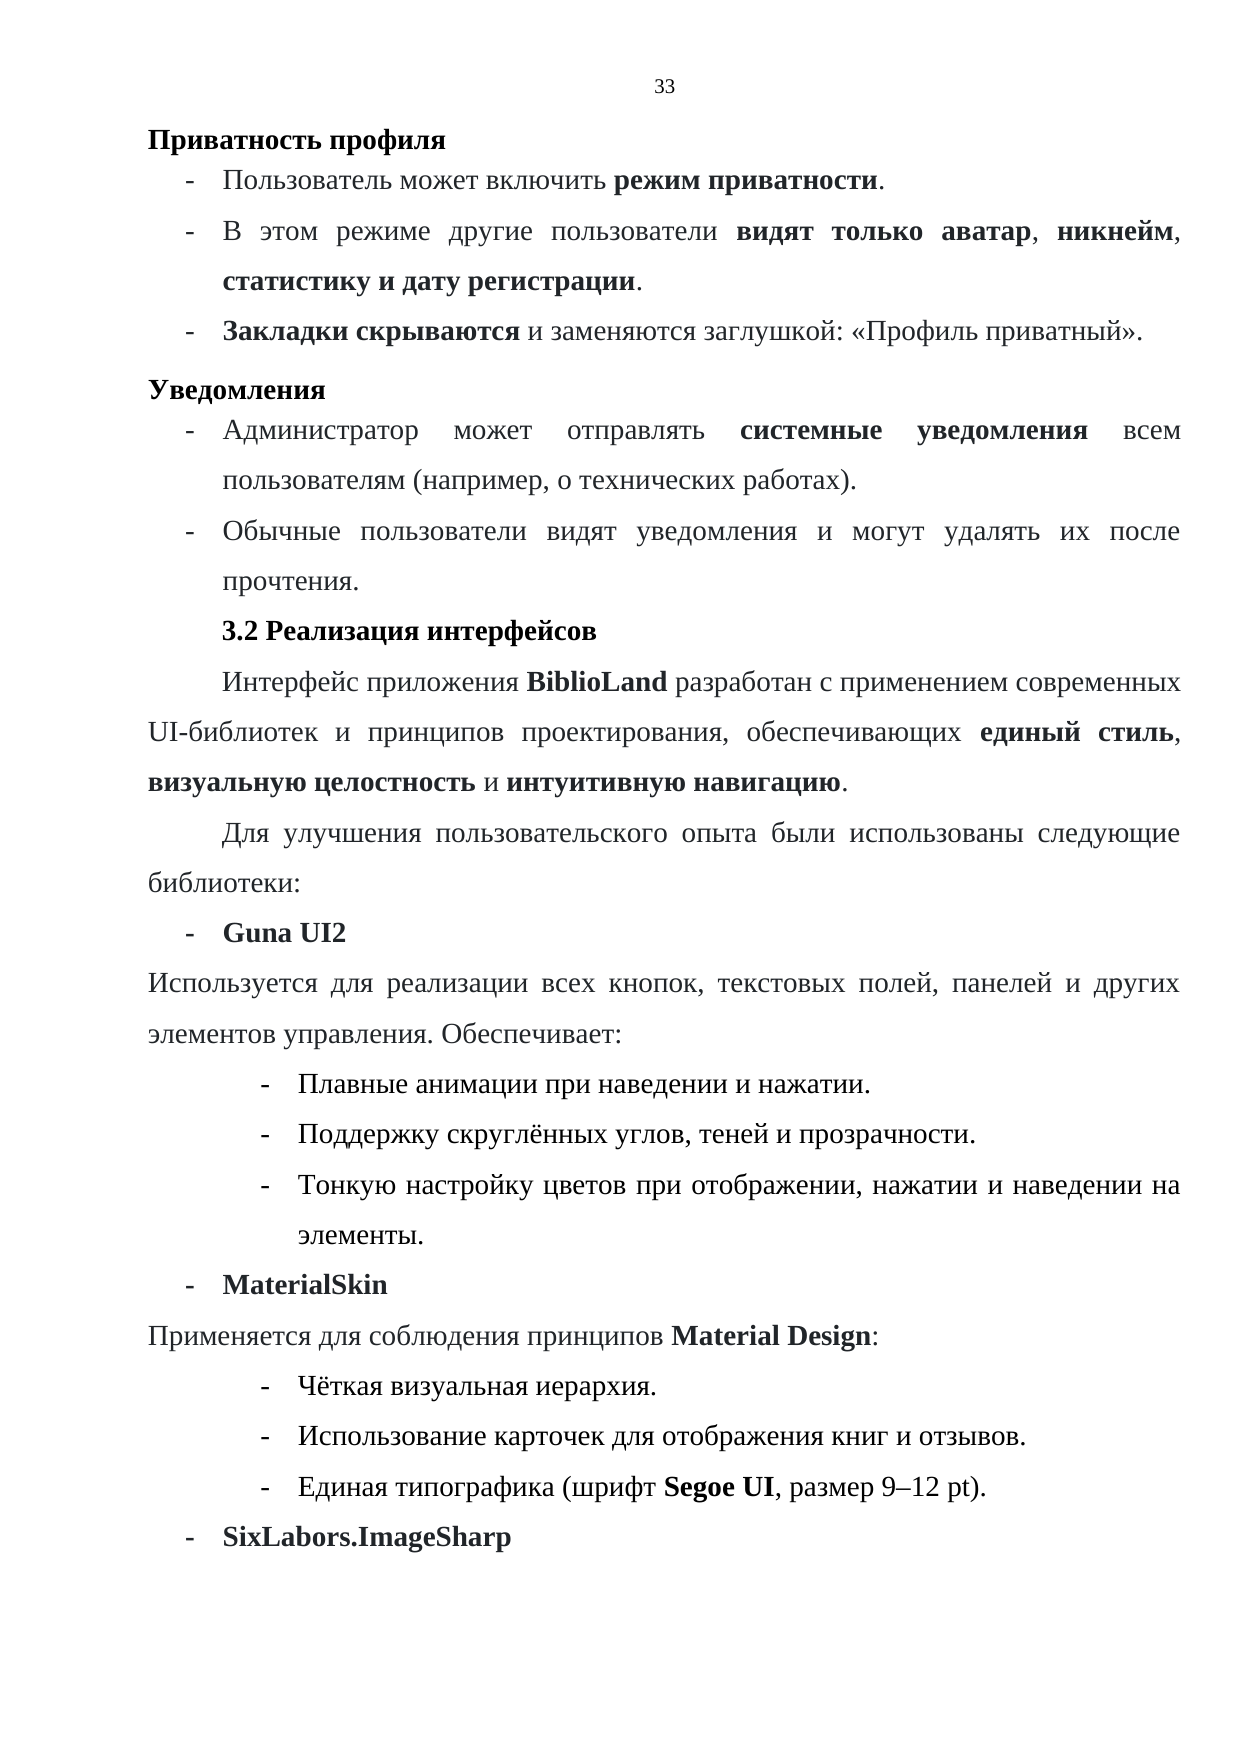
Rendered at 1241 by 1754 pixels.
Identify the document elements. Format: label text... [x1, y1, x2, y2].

list MaterialSkin [185, 1267, 1181, 1301]
list Закладки скрываются и заменяются заглушкой: «Профиль приватный». [185, 313, 1181, 347]
list Плавные анимации при наведении и нажатии. [260, 1066, 1181, 1100]
subtitle Уведомления [148, 372, 1181, 405]
list Тонкую настройку цветов при отображении, нажатии и наведении на элементы. [260, 1167, 1181, 1251]
list Использование карточек для отображения книг и отзывов. [260, 1418, 1181, 1452]
list SixLabors.ImageSharp [185, 1519, 1181, 1553]
subtitle Приватность профиля [148, 122, 1181, 156]
text Интерфейс приложения BiblioLand разработан с применением современных UI-библиотек и принципов проектирования, обеспечивающих единый стиль, визуальную целостность и интуитивную навигацию. [148, 664, 1181, 798]
list Guna UI2 [185, 915, 1181, 949]
text Используется для реализации всех кнопок, текстовых полей, панелей и других элементов управления. Обеспечивает: [148, 966, 1181, 1049]
list Поддержку скруглённых углов, теней и прозрачности. [260, 1117, 1181, 1150]
list Единая типографика (шрифт Segoe UI, размер 9–12 pt). [260, 1469, 1181, 1502]
subtitle 3.2 Реализация интерфейсов [222, 613, 1181, 647]
list Администратор может отправлять системные уведомления всем пользователям (например, о технических работах). [185, 412, 1181, 496]
list Пользователь может включить режим приватности. [185, 162, 1181, 196]
list Чёткая визуальная иерархия. [260, 1368, 1181, 1402]
text Для улучшения пользовательского опыта были использованы следующие библиотеки: [148, 815, 1181, 898]
list Обычные пользователи видят уведомления и могут удалять их после прочтения. [185, 513, 1181, 597]
text Применяется для соблюдения принципов Material Design: [148, 1318, 1181, 1351]
list В этом режиме другие пользователи видят только аватар, никнейм, статистику и дату регистрации. [185, 213, 1181, 296]
